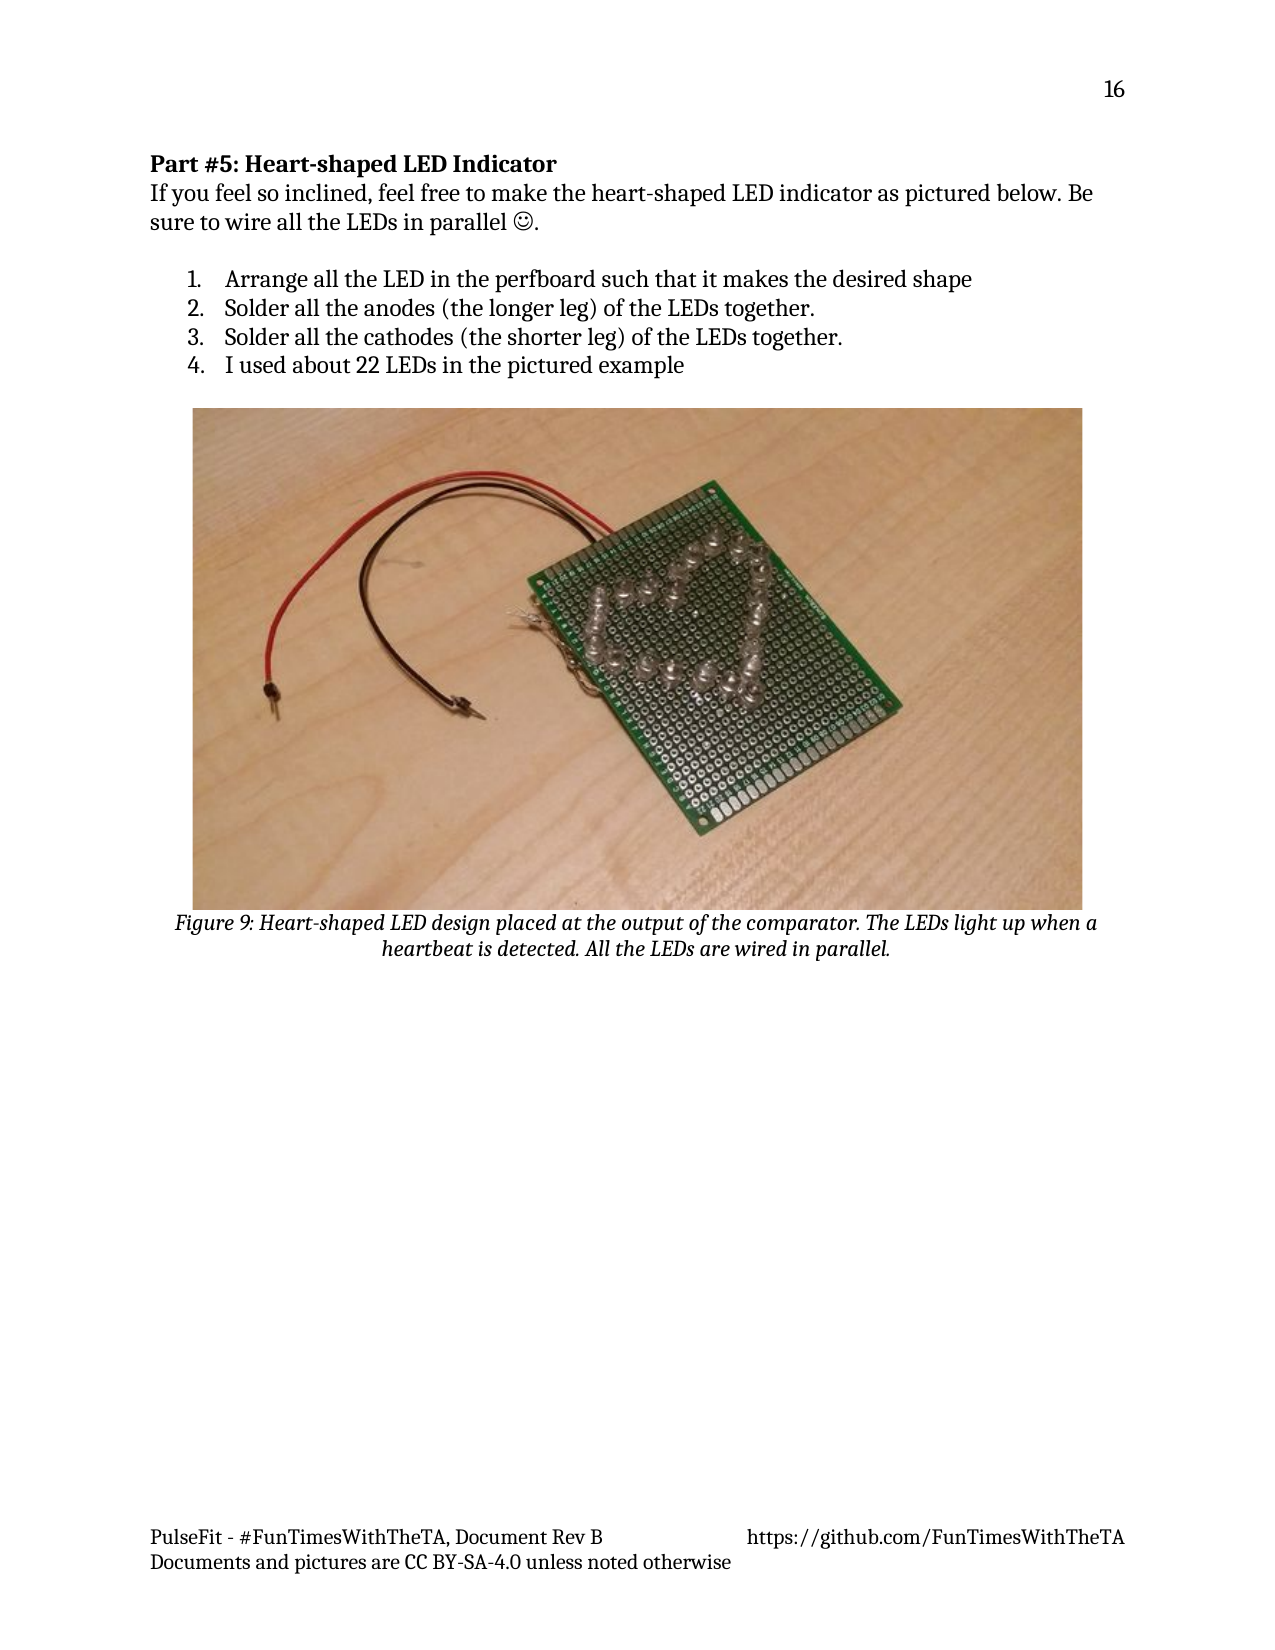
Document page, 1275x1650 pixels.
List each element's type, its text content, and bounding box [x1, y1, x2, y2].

text Part #5: Heart-shaped LED Indicator [150, 150, 1125, 179]
list Solder all the cathodes (the shorter leg) of the LEDs together. [187, 322, 1125, 351]
list Arrange all the LED in the perfboard such that it makes the desired shape [187, 265, 1125, 294]
text If you feel so inclined, feel free to make the heart-shaped LED indicator as pictured below. Be sure to wire all the LEDs in parallel . [150, 179, 1125, 236]
list I used about 22 LEDs in the pictured example [187, 351, 1125, 380]
list Solder all the anodes (the longer leg) of the LEDs together. [187, 294, 1125, 322]
text Figure 9: Heart-shaped LED design placed at the output of the comparator. The LEDs light up when a heartbeat is detected. All the LEDs are wired in parallel. [150, 910, 1125, 962]
picture [192, 408, 1083, 910]
